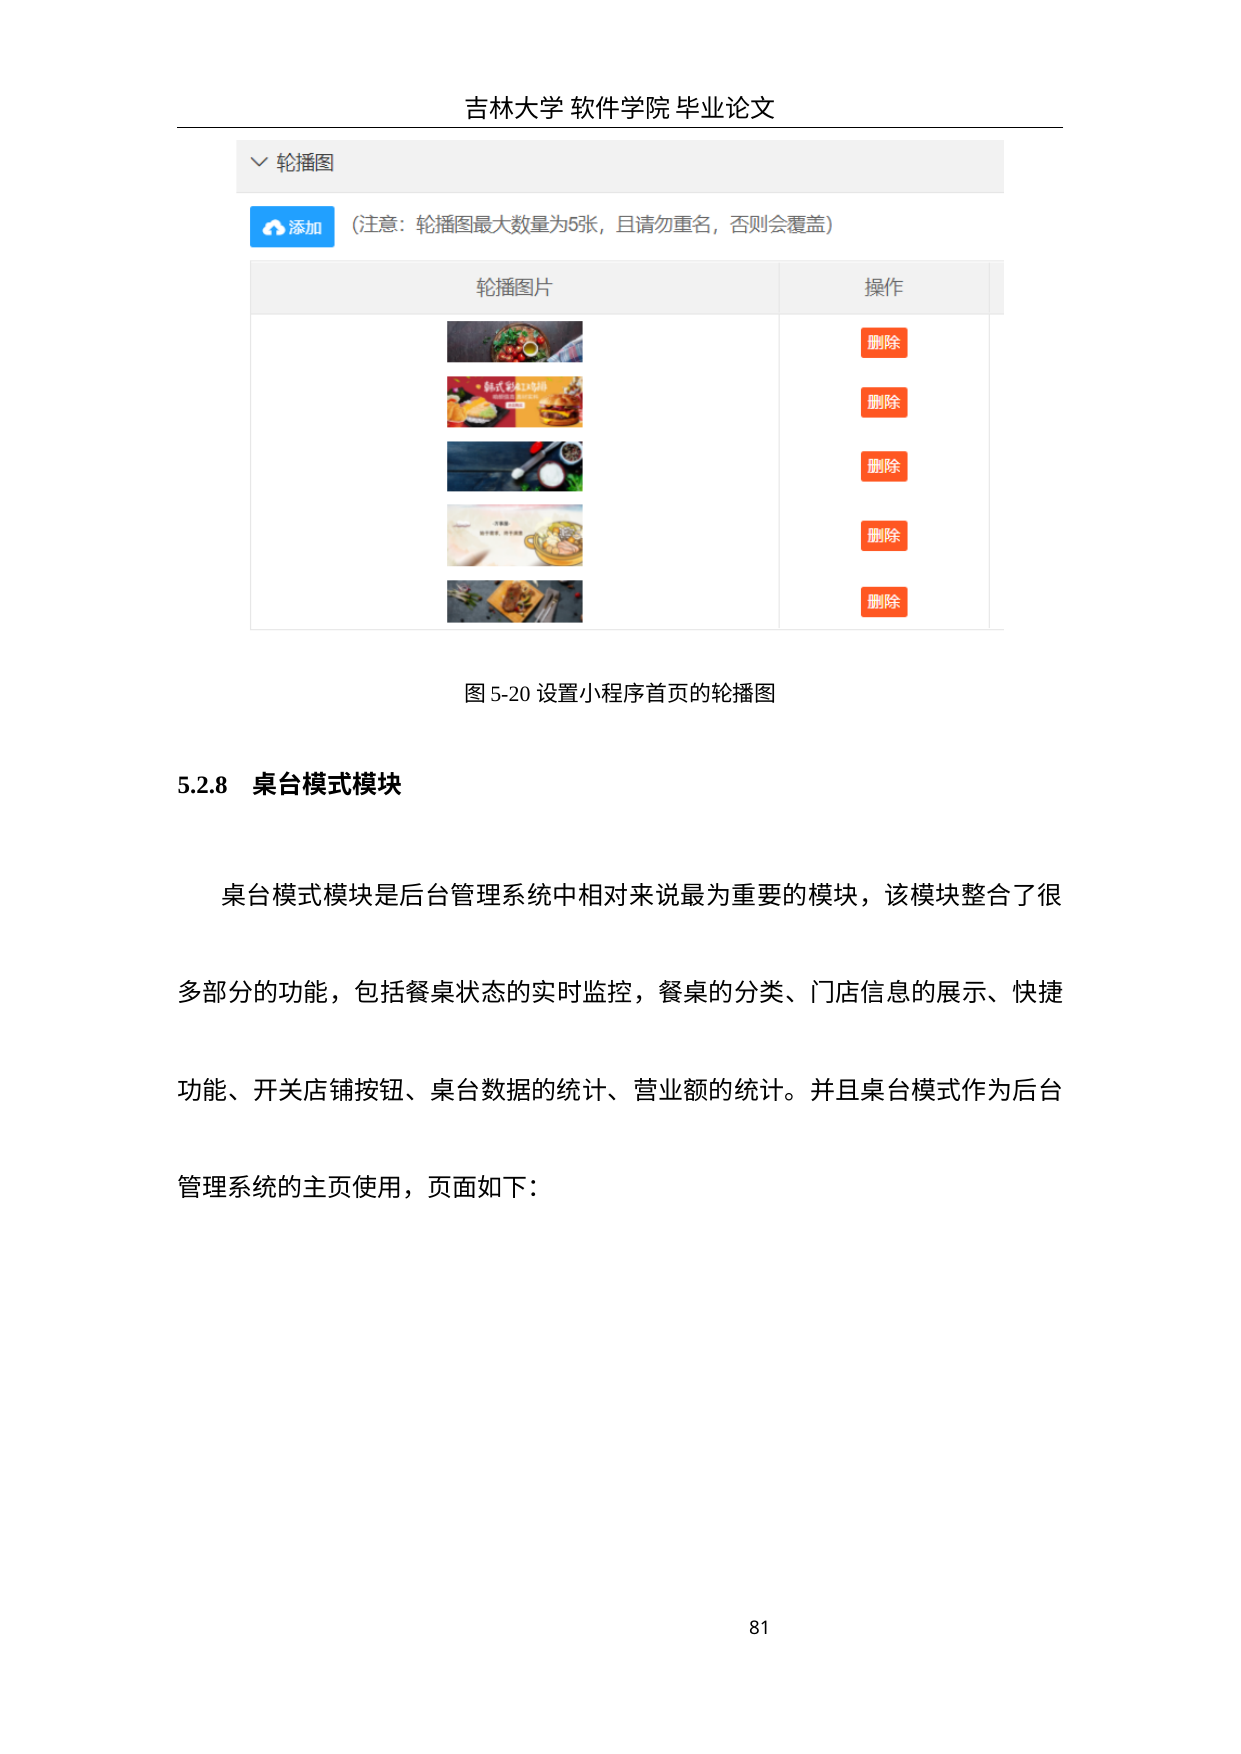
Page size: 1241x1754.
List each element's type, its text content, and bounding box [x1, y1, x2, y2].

subtitle 桌台模式模块 [177, 751, 1063, 816]
text 图5-20 设置小程序首页的轮播图 [177, 675, 1063, 708]
picture [236, 140, 1004, 640]
text 桌台模式模块是后台管理系统中相对来说最为重要的模块，该模块整合了很多部分的功能，包括餐桌状态的实时监控，餐桌的分类、门店信息的展示、快捷功能、开关店铺按钮、桌台数据的统计、营业额的统计。并且桌台模式作为后台管理系统的主页使用，页面如下： [177, 861, 1063, 1218]
